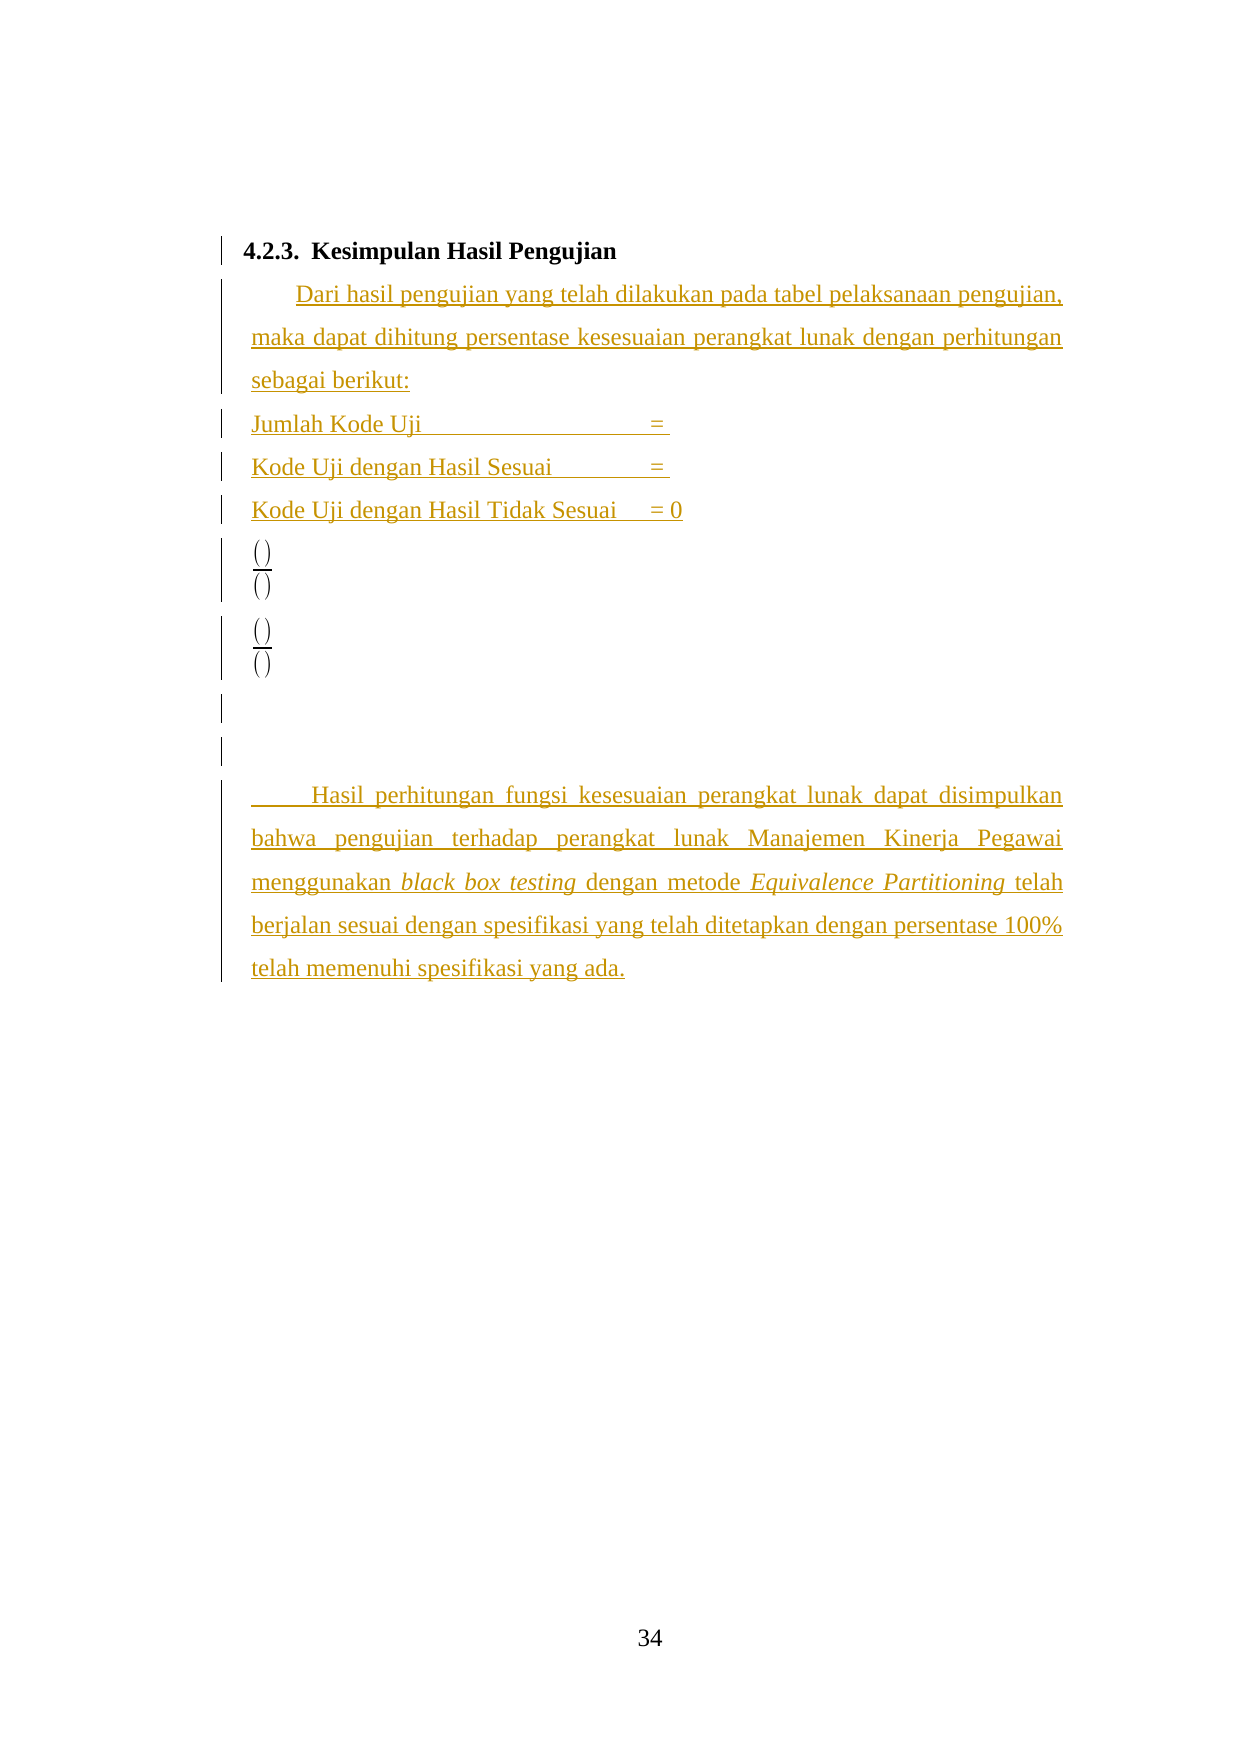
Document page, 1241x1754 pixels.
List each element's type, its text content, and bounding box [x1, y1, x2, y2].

subtitle Kesimpulan Hasil Pengujian [243, 236, 1063, 265]
